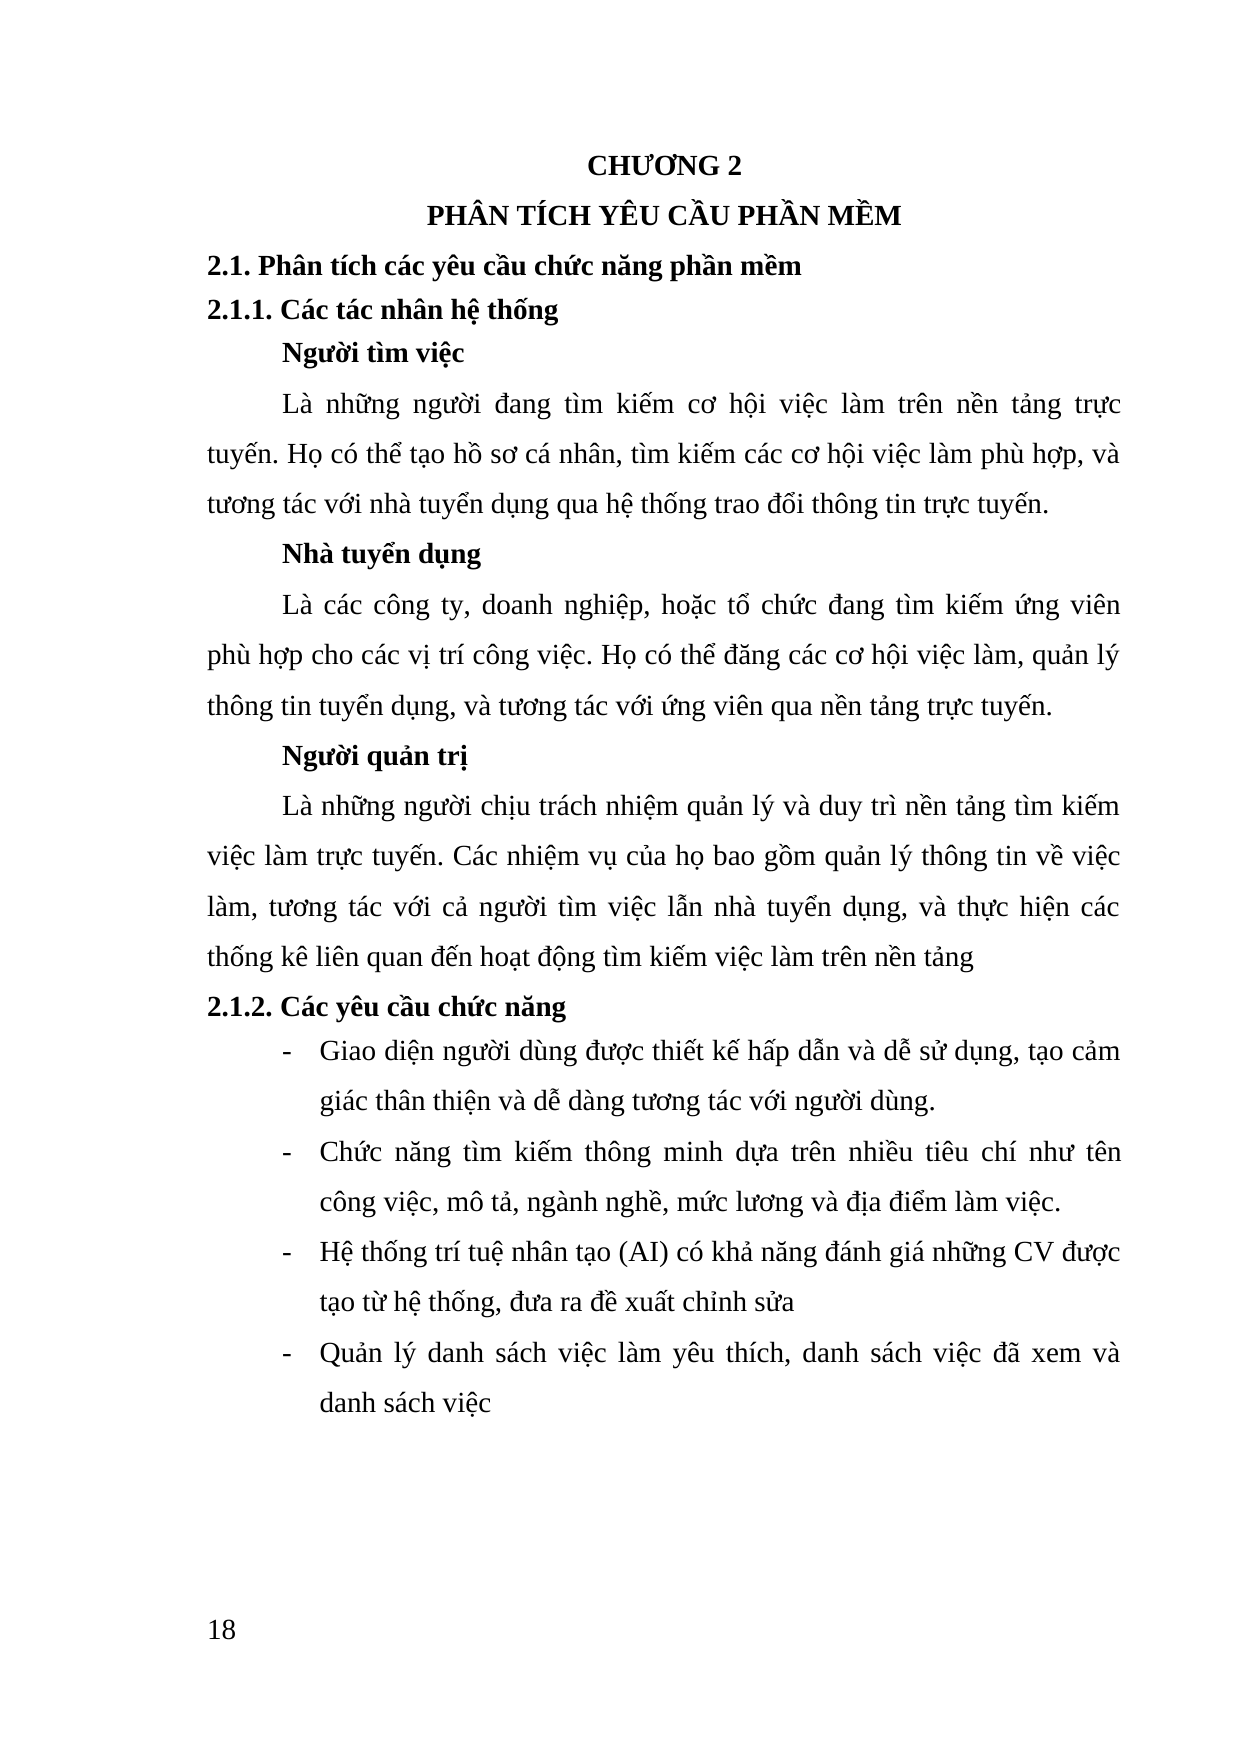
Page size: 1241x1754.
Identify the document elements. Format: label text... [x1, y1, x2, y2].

list Chức năng tìm kiếm thông minh dựa trên nhiều tiêu chí như tên công việc, mô tả, ngành nghề, mức lương và địa điểm làm việc. [282, 1134, 1122, 1217]
text Người quản trị [207, 738, 1122, 771]
text Người tìm việc [207, 335, 1122, 369]
text Là những người chịu trách nhiệm quản lý và duy trì nền tảng tìm kiếm việc làm trực tuyến. Các nhiệm vụ của họ bao gồm quản lý thông tin về việc làm, tương tác với cả người tìm việc lẫn nhà tuyển dụng, và thực hiện các thống kê liên quan đến hoạt động tìm kiếm việc làm trên nền tảng [207, 788, 1122, 973]
list Hệ thống trí tuệ nhân tạo (AI) có khả năng đánh giá những CV được tạo từ hệ thống, đưa ra đề xuất chỉnh sửa [282, 1234, 1122, 1318]
text 2.1. Phân tích các yêu cầu chức năng phần mềm [207, 248, 1122, 282]
subtitle CHƯƠNG 2 PHÂN TÍCH YÊU CẦU PHẦN MỀM [207, 148, 1122, 232]
text 2.1.1. Các tác nhân hệ thống [207, 292, 1122, 325]
text Nhà tuyển dụng [207, 537, 1122, 570]
text Là các công ty, doanh nghiệp, hoặc tổ chức đang tìm kiếm ứng viên phù hợp cho các vị trí công việc. Họ có thể đăng các cơ hội việc làm, quản lý thông tin tuyển dụng, và tương tác với ứng viên qua nền tảng trực tuyến. [207, 587, 1122, 721]
text 2.1.2. Các yêu cầu chức năng [207, 989, 1122, 1023]
list Giao diện người dùng được thiết kế hấp dẫn và dễ sử dụng, tạo cảm giác thân thiện và dễ dàng tương tác với người dùng. [282, 1033, 1122, 1117]
list Quản lý danh sách việc làm yêu thích, danh sách việc đã xem và danh sách việc [282, 1335, 1122, 1419]
text Là những người đang tìm kiếm cơ hội việc làm trên nền tảng trực tuyến. Họ có thể tạo hồ sơ cá nhân, tìm kiếm các cơ hội việc làm phù hợp, và tương tác với nhà tuyển dụng qua hệ thống trao đổi thông tin trực tuyến. [207, 386, 1122, 520]
